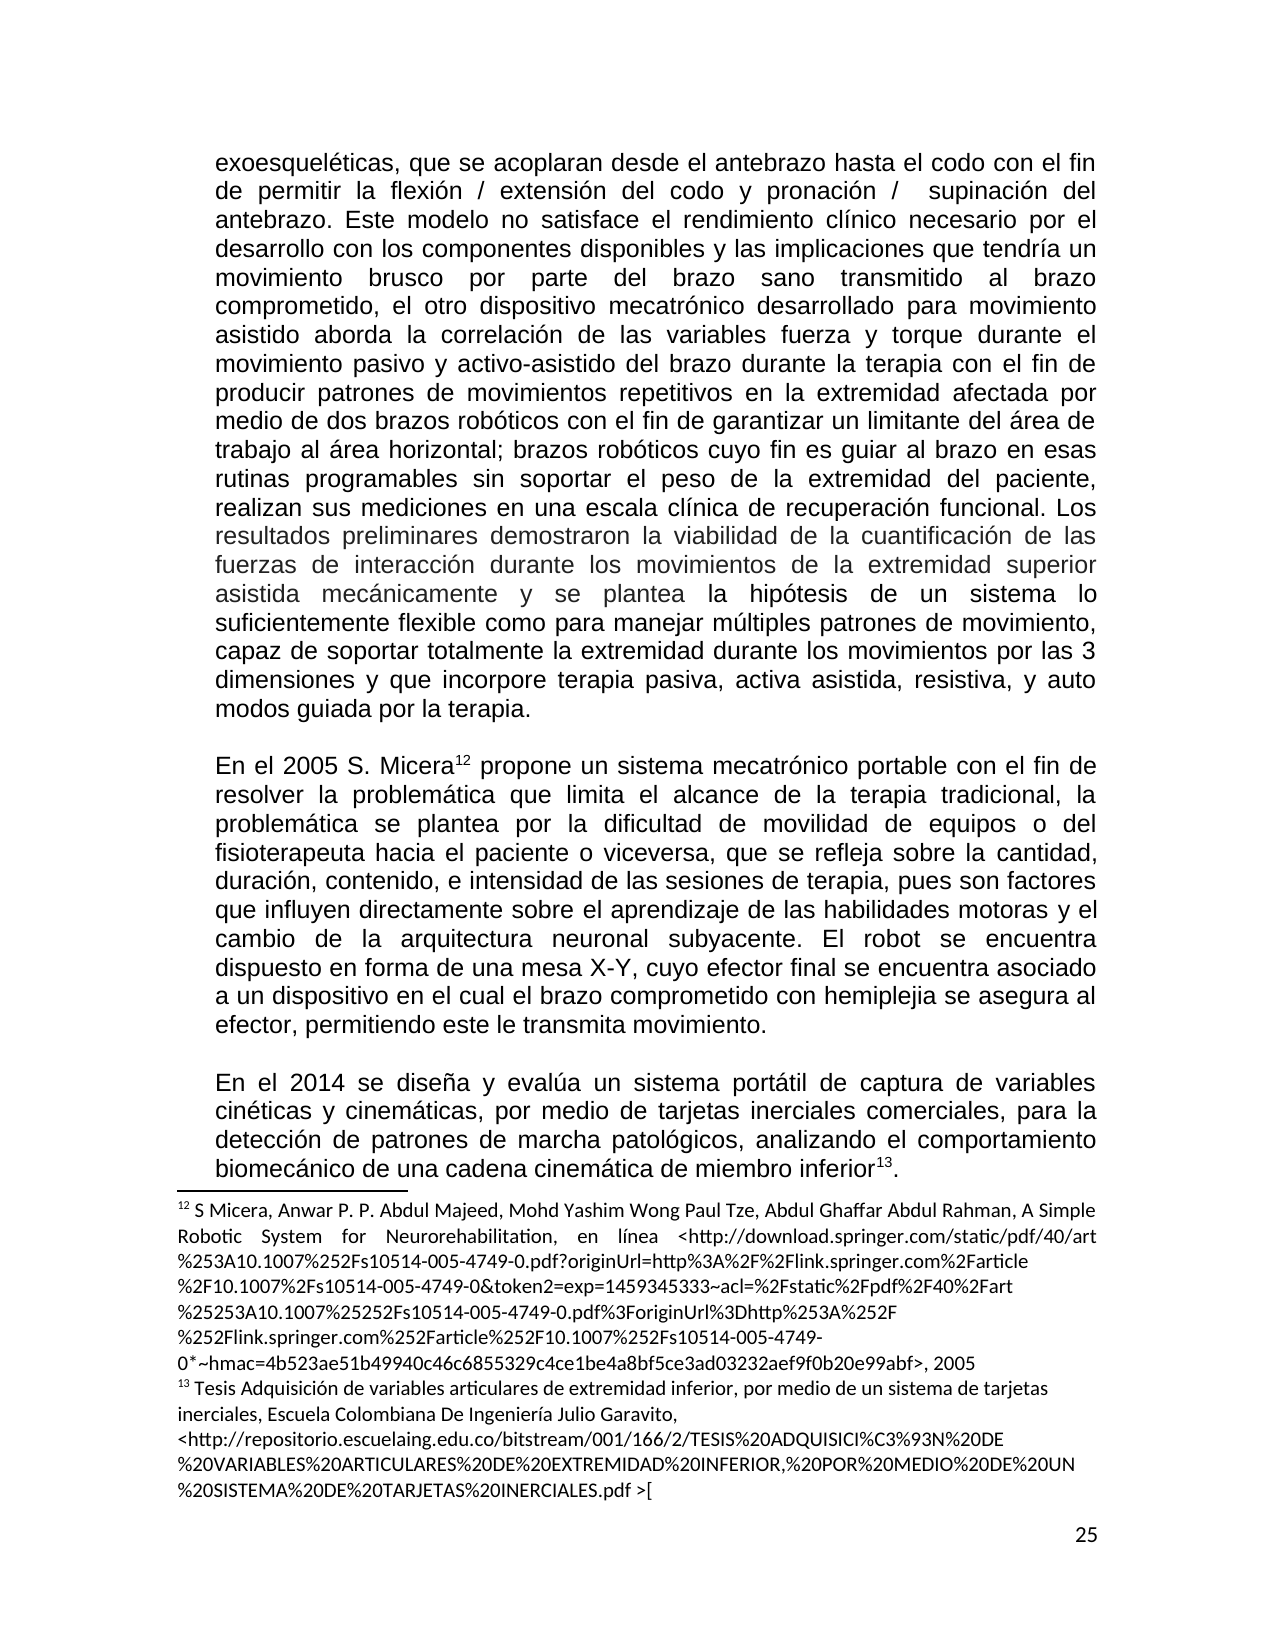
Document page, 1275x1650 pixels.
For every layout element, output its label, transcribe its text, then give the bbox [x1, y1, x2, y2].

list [215, 148, 1098, 521]
list En el 2005 S. Micera propone un sistema mecatrónico portable con el fin de resolver la problemática que limita el alcance de la terapia tradicional, la problemática se plantea por la dificultad de movilidad de equipos o del fisioterapeuta hacia el paciente o viceversa, que se refleja sobre la cantidad, duración, contenido, e intensidad de las sesiones de terapia, pues son factores que influyen directamente sobre el aprendizaje de las habilidades motoras y el cambio de la arquitectura neuronal subyacente. El robot se encuentra dispuesto en forma de una mesa X-Y, cuyo efector final se encuentra asociado a un dispositivo en el cual el brazo comprometido con hemiplejia se asegura al efector, permitiendo este le transmita movimiento. [215, 751, 1098, 1039]
list En el 2014 se diseña y evalúa un sistema portátil de captura de variables cinéticas y cinemáticas, por medio de tarjetas inerciales comerciales, para la detección de patrones de marcha patológicos, analizando el comportamiento biomecánico de una cadena cinemática de miembro inferior. [215, 1068, 1098, 1183]
